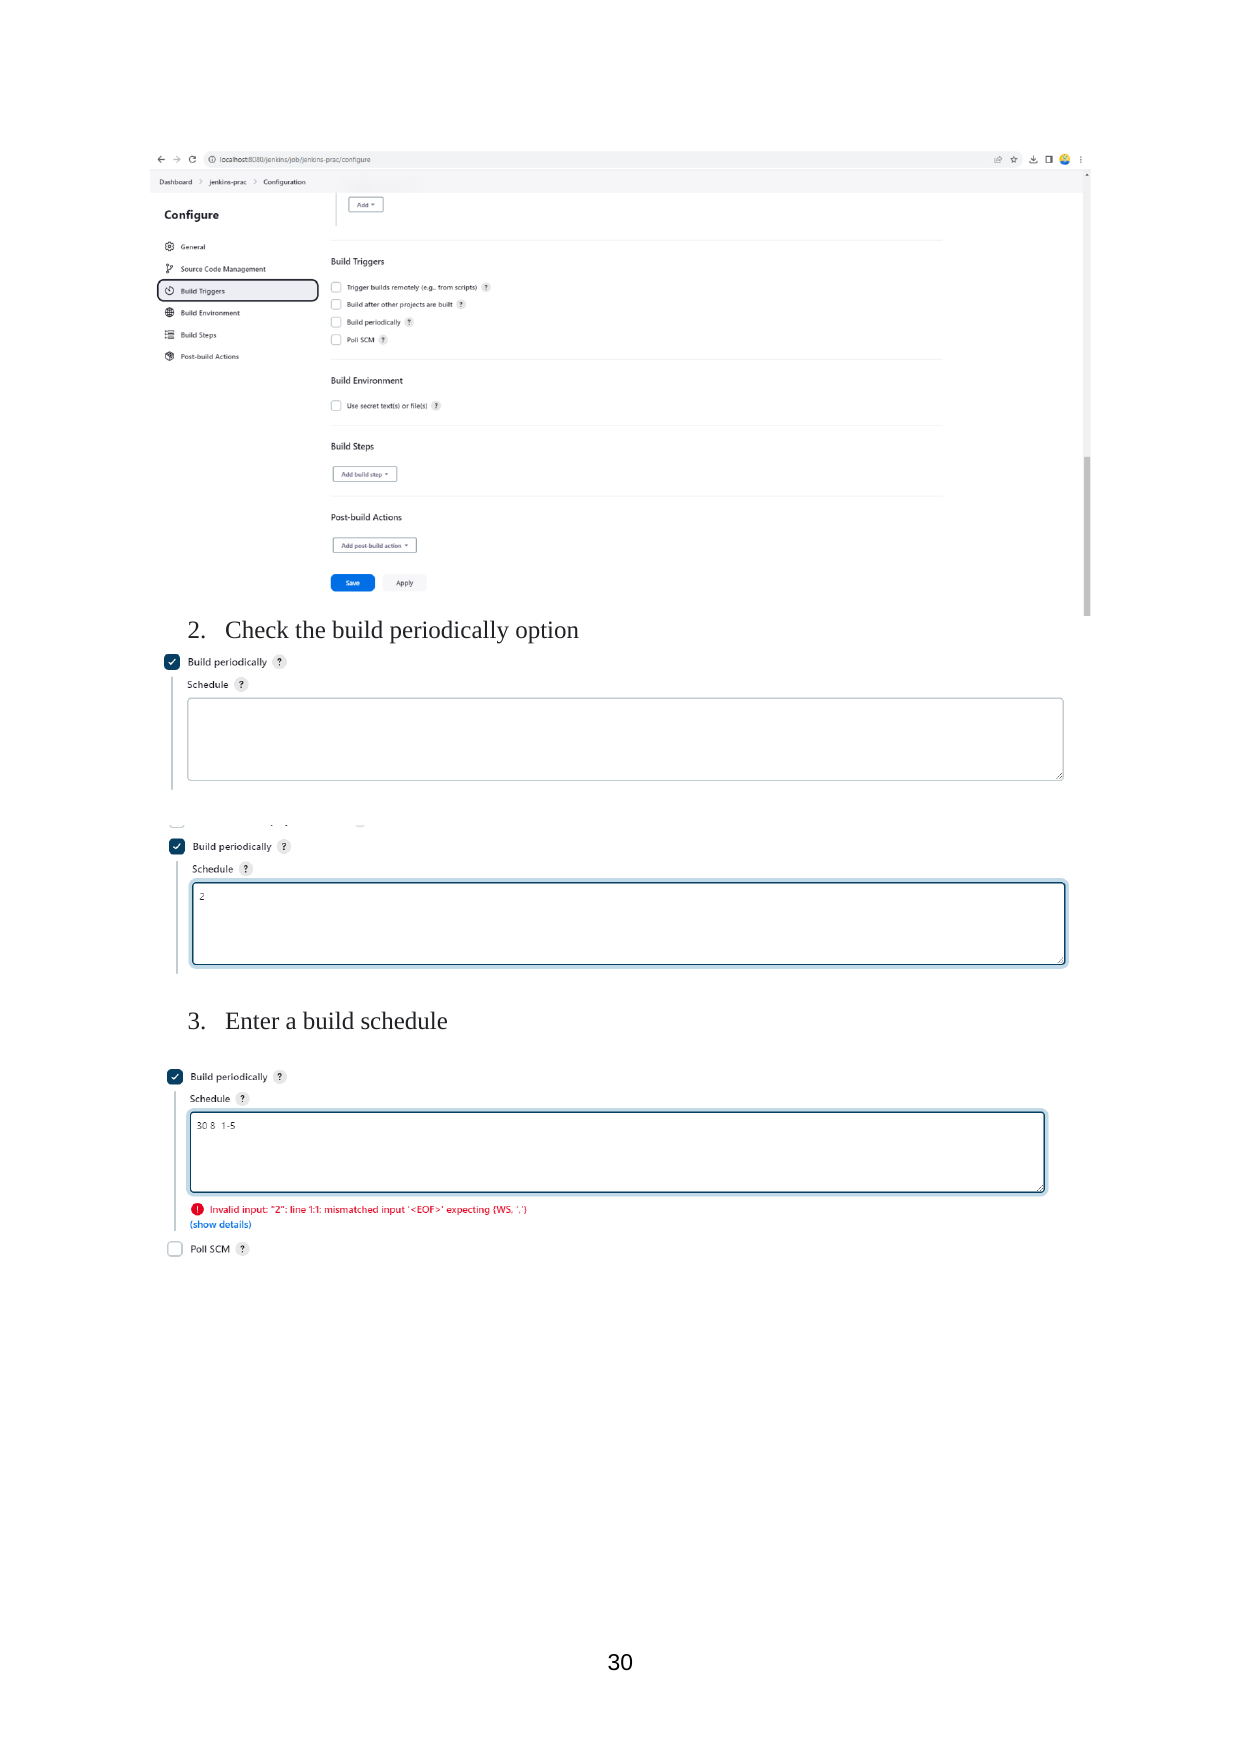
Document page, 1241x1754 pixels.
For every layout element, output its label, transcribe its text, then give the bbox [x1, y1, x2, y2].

picture [150, 150, 1091, 616]
picture [150, 644, 1091, 797]
picture [150, 825, 1091, 978]
picture [150, 1063, 1091, 1262]
list Check the build periodically option [187, 616, 1090, 644]
list Enter a build schedule [187, 1006, 1090, 1035]
